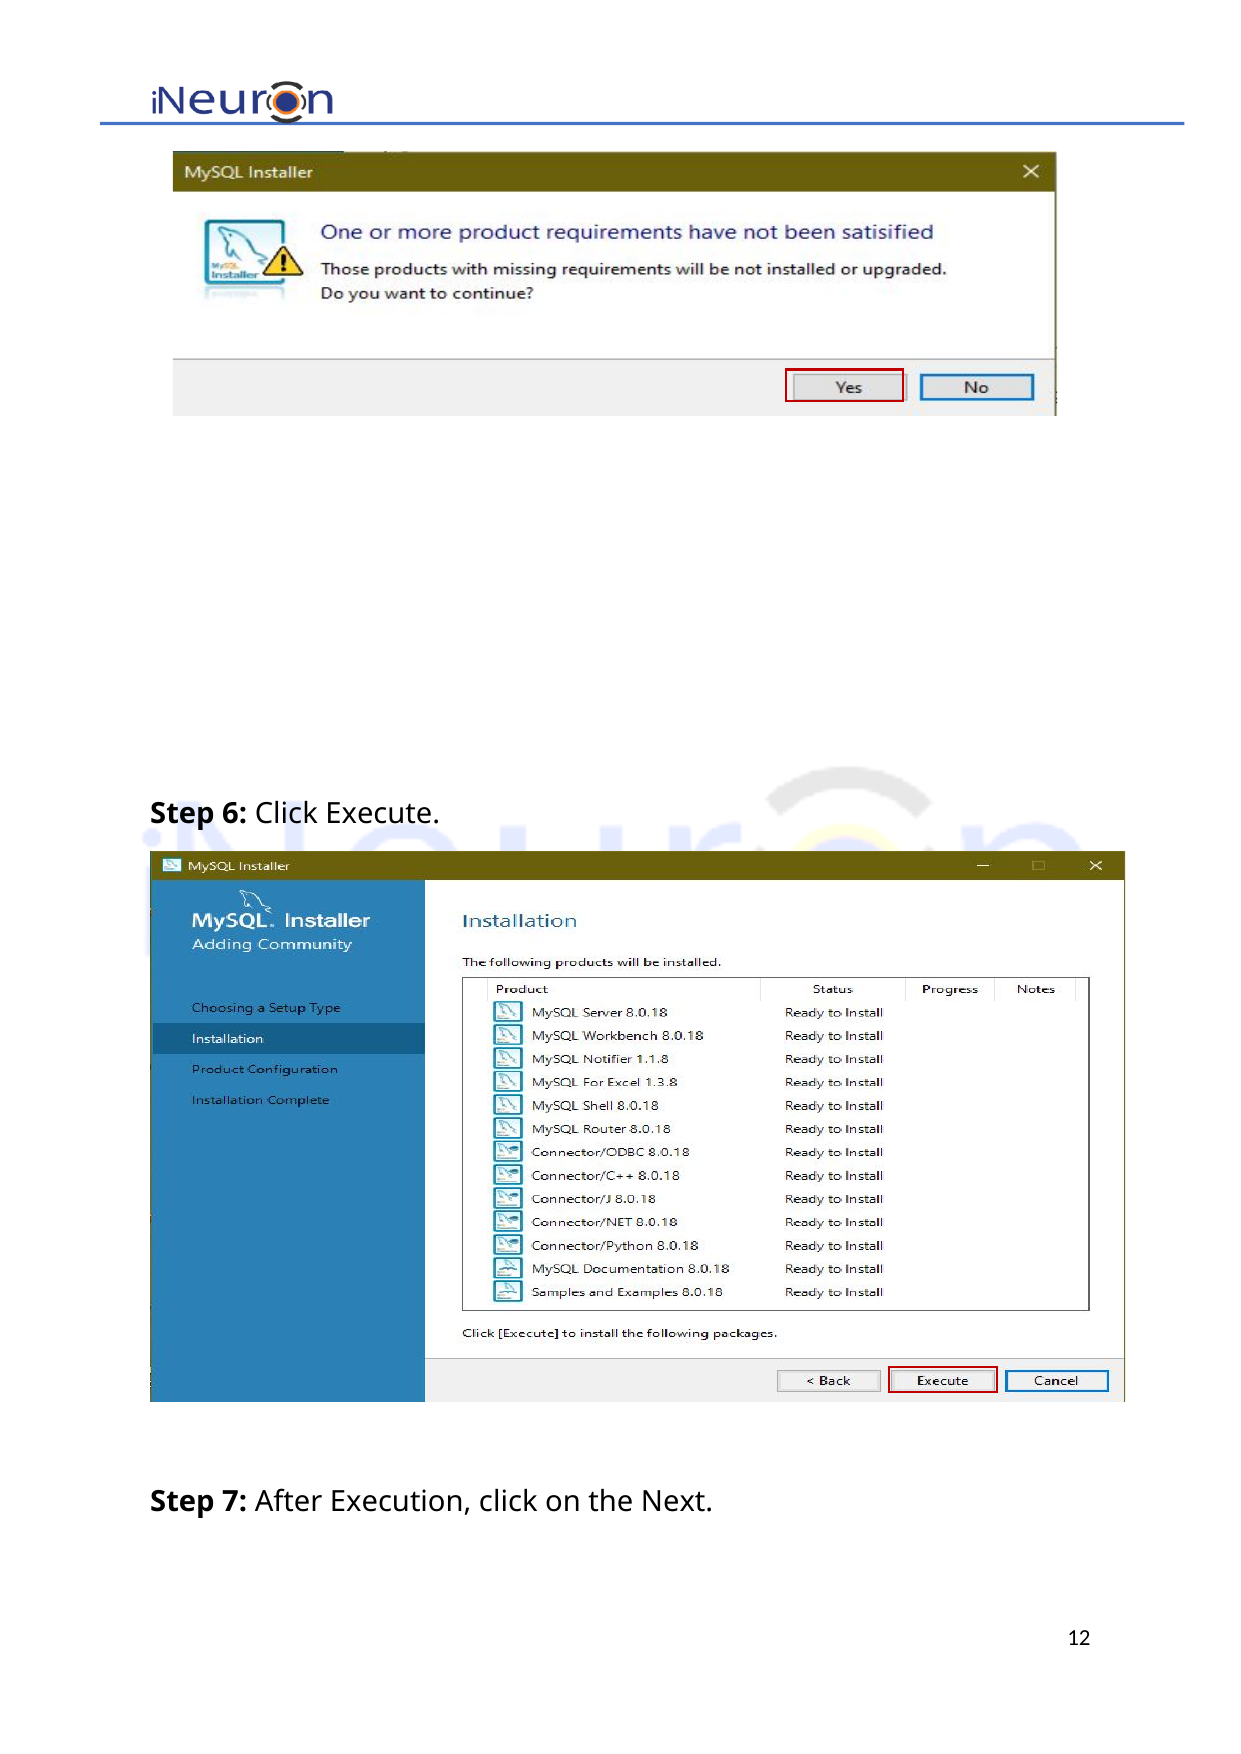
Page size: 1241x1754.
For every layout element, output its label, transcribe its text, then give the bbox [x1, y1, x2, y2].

picture [150, 75, 335, 124]
picture [172, 151, 1058, 416]
picture [150, 851, 1125, 1402]
text Step 7: After Execution, click on the Next. [150, 1480, 1090, 1520]
text Step 6: Click Execute. [150, 792, 1090, 832]
